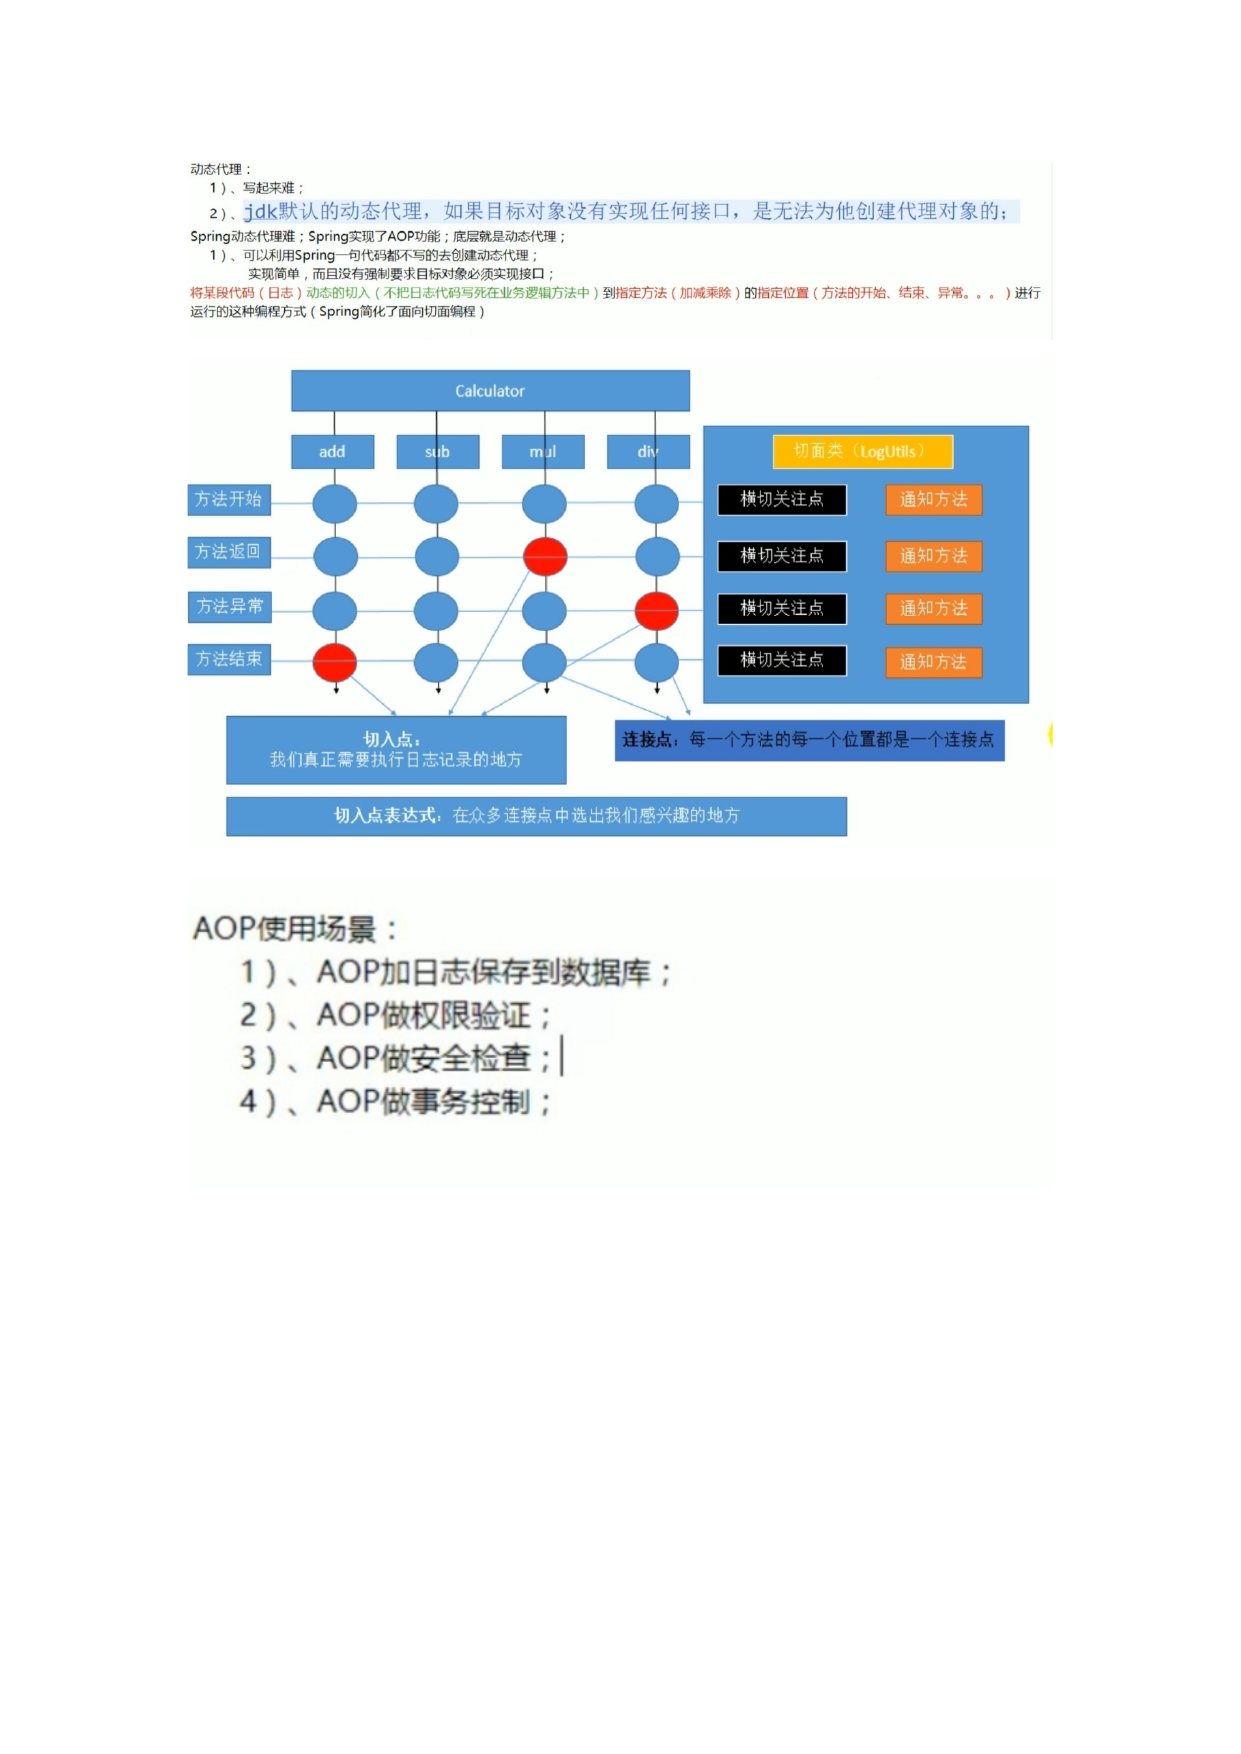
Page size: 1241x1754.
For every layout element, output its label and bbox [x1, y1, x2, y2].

picture [187, 357, 1053, 849]
picture [187, 162, 1053, 340]
picture [187, 877, 1053, 1189]
